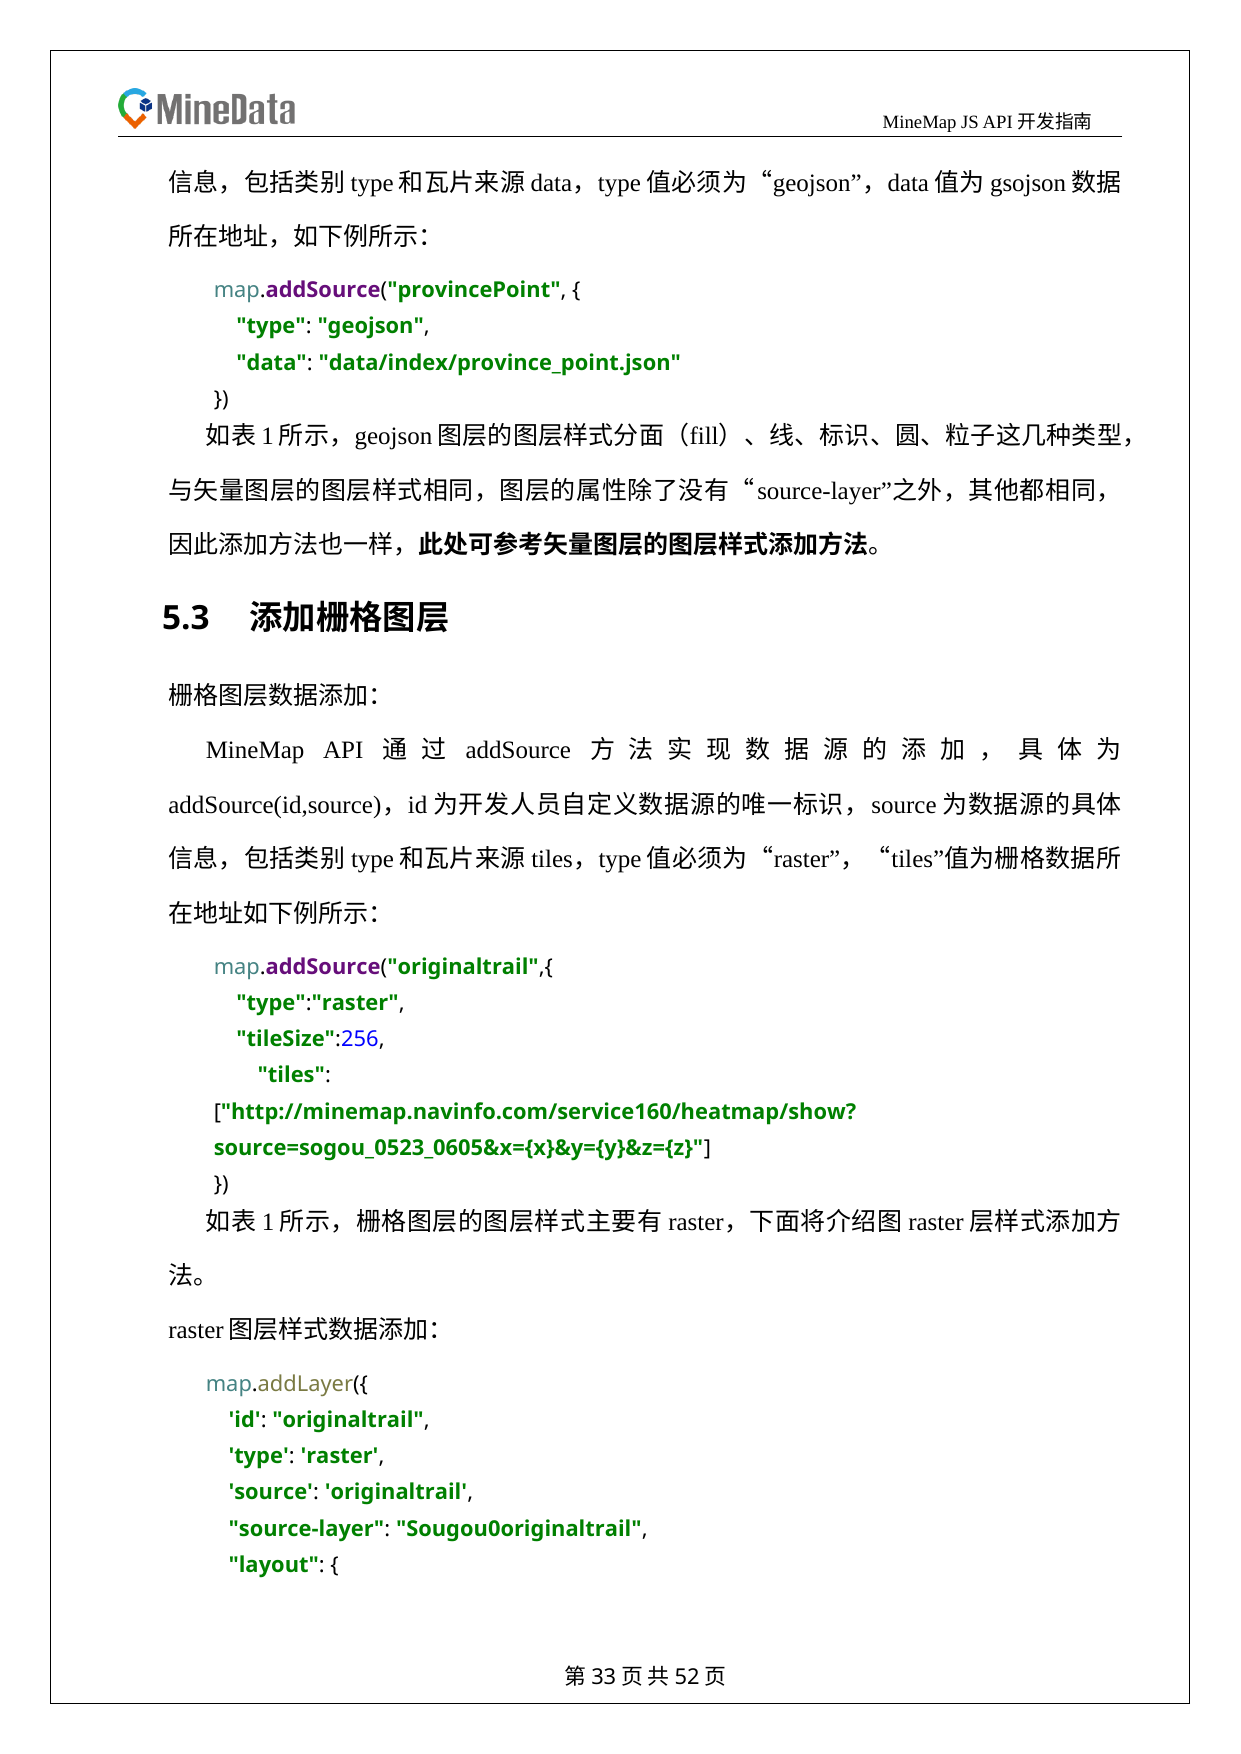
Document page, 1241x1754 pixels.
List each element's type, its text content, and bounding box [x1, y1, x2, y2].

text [168, 162, 1122, 253]
text 栅格图层数据添加： [168, 676, 1122, 712]
text "tiles": [213, 1056, 1122, 1092]
subtitle 添加栅格图层 [118, 579, 1122, 651]
text ["http://minemap.navinfo.com/service160/heatmap/show?source=sogou_0523_0605&x={x}&y={y}&z={z}"] }) [213, 1092, 1122, 1201]
text map.addSource("originaltrail",{ "type":"raster", "tileSize":256, [213, 947, 1122, 1056]
text 如表1所示，栅格图层的图层样式主要有raster，下面将介绍图raster层样式添加方法。 [168, 1201, 1122, 1292]
text raster图层样式数据添加： [168, 1310, 1122, 1346]
picture [118, 88, 295, 129]
text map.addSource("provincePoint", { "type": "geojson", "data": "data/index/province_point.json" }) [213, 271, 1122, 416]
text 如表1所示，geojson图层的图层样式分面（fill）、线、标识、圆、粒子这几种类型，与矢量图层的图层样式相同，图层的属性除了没有“source-layer”之外，其他都相同，因此添加方法也一样，此处可参考矢量图层的图层样式添加方法。 [168, 416, 1122, 561]
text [206, 1364, 1122, 1582]
text MineMap API通过addSource方法实现数据源的添加，具体为addSource(id,source)，id为开发人员自定义数据源的唯一标识，source为数据源的具体信息，包括类别type和瓦片来源tiles，type值必须为“raster”，“tiles”值为栅格数据所在地址如下例所示： [168, 730, 1122, 929]
